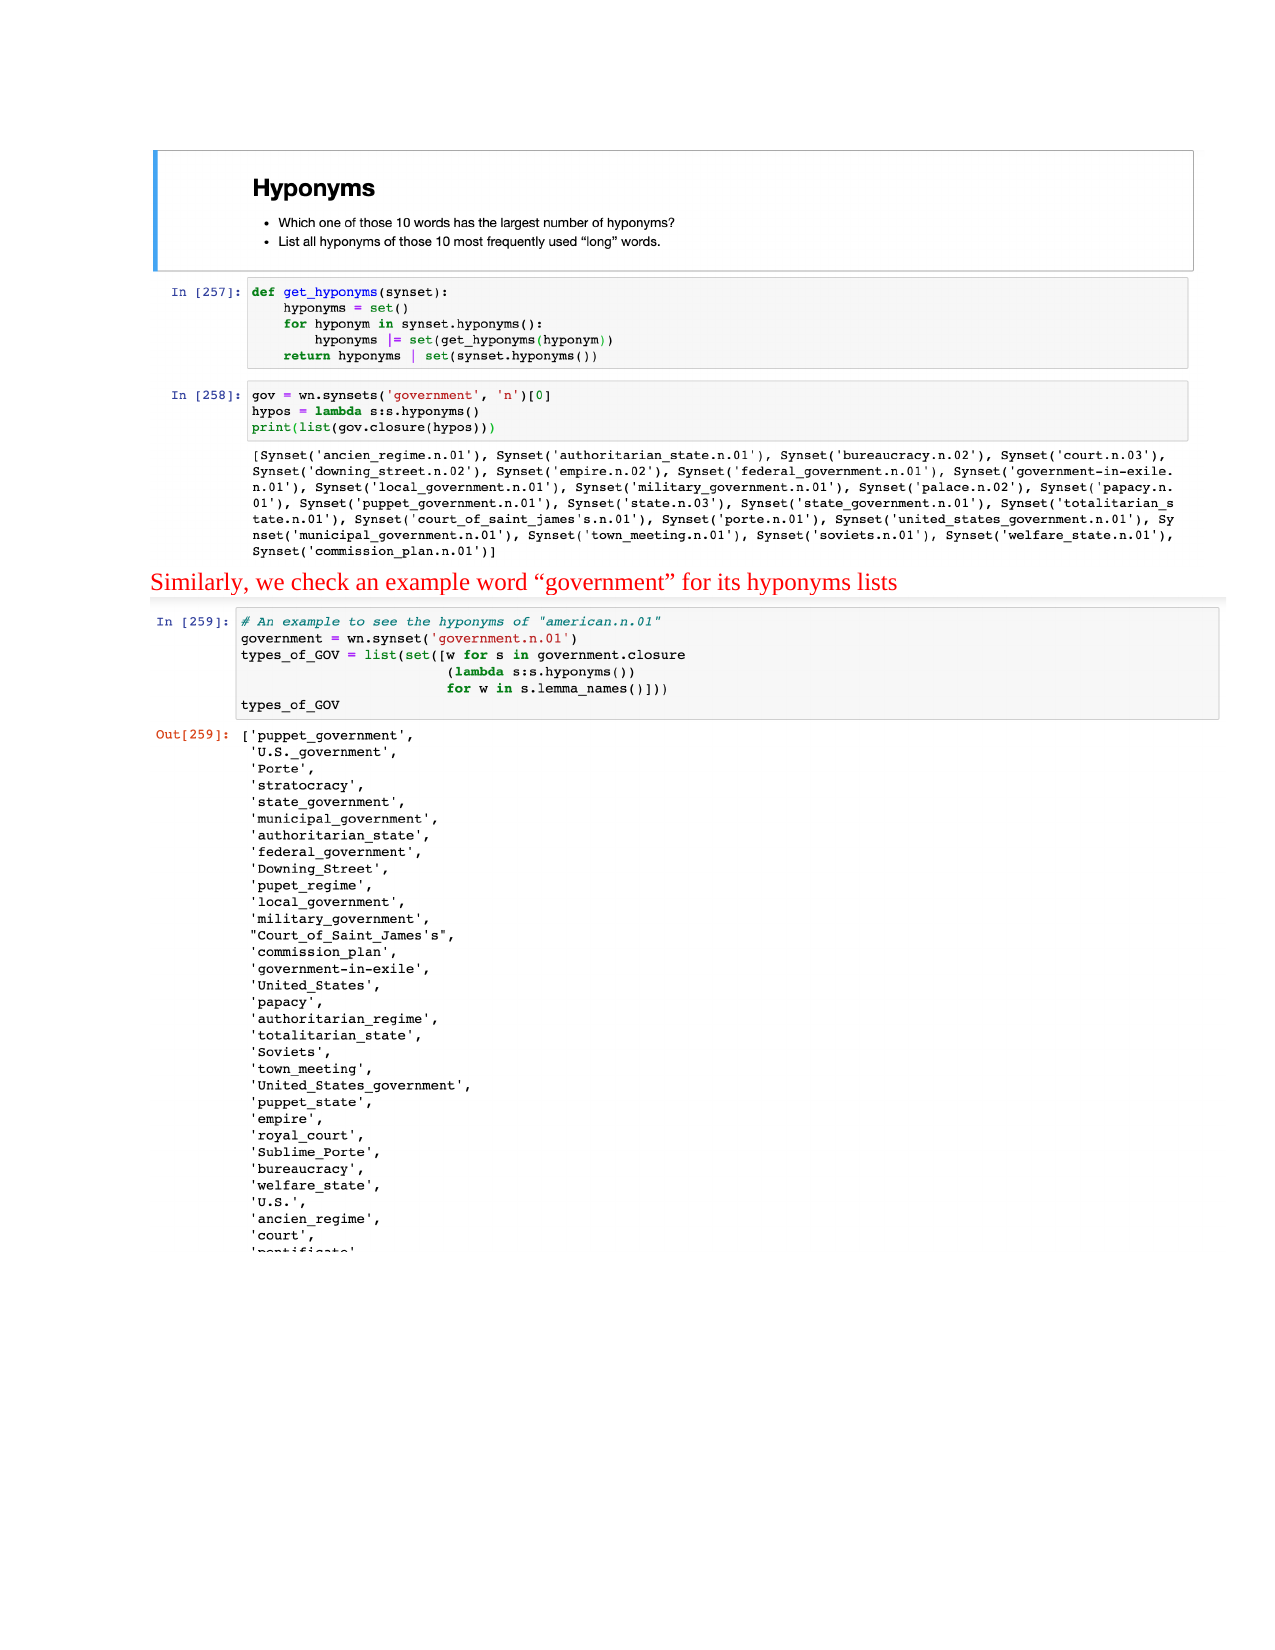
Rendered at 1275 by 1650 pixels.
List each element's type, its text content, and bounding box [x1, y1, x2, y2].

picture [150, 595, 1227, 1252]
text Similarly, we check an example word “government” for its hyponyms lists [150, 567, 1125, 595]
picture [150, 150, 1205, 567]
